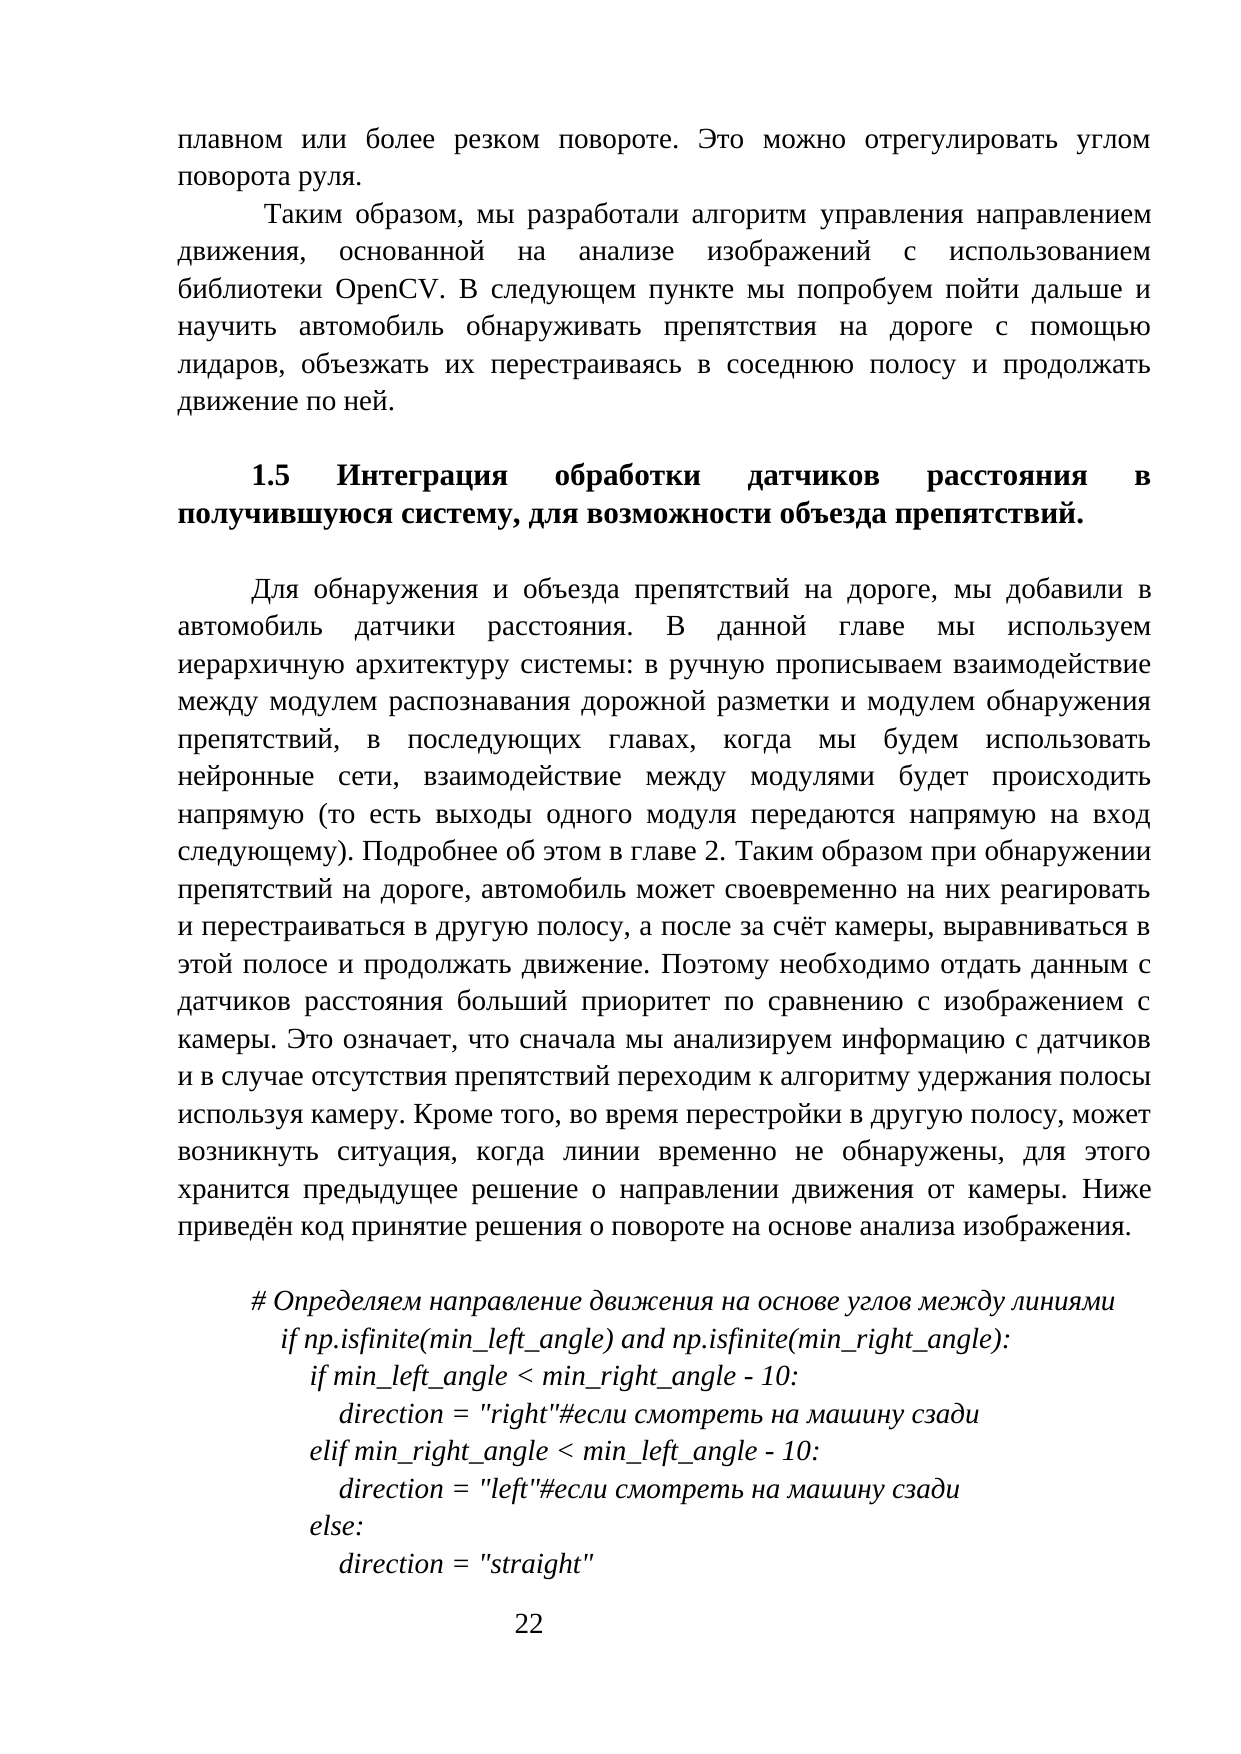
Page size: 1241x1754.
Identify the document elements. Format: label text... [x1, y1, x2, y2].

subtitle 1.5 Интеграция обработки датчиков расстояния в получившуюся систему, для возможности объезда препятствий. [177, 456, 1152, 531]
text Таким образом, мы разработали алгоритм управления направлением движения, основанной на анализе изображений с использованием библиотеки OpenCV. В следующем пункте мы попробуем пойти дальше и научить автомобиль обнаруживать препятствия на дороге с помощью лидаров, объезжать их перестраиваясь в соседнюю полосу и продолжать движение по ней. [177, 193, 1152, 418]
text direction = "left"#если смотреть на машину сзади [177, 1468, 1152, 1506]
text elif min_right_angle < min_left_angle - 10: [177, 1431, 1152, 1468]
text else: [177, 1506, 1152, 1543]
text direction = "right"#если смотреть на машину сзади [177, 1393, 1152, 1431]
text if np.isfinite(min_left_angle) and np.isfinite(min_right_angle): [177, 1318, 1152, 1356]
text direction = "straight" [177, 1543, 1152, 1581]
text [177, 118, 1152, 193]
text if min_left_angle < min_right_angle - 10: [177, 1356, 1152, 1393]
text Для обнаружения и объезда препятствий на дороге, мы добавили в автомобиль датчики расстояния. В данной главе мы используем иерархичную архитектуру системы: в ручную прописываем взаимодействие между модулем распознавания дорожной разметки и модулем обнаружения препятствий, в последующих главах, когда мы будем использовать нейронные сети, взаимодействие между модулями будет происходить напрямую (то есть выходы одного модуля передаются напрямую на вход следующему). Подробнее об этом в главе 2. Таким образом при обнаружении препятствий на дороге, автомобиль может своевременно на них реагировать и перестраиваться в другую полосу, а после за счёт камеры, выравниваться в этой полосе и продолжать движение. Поэтому необходимо отдать данным с датчиков расстояния больший приоритет по сравнению с изображением с камеры. Это означает, что сначала мы анализируем информацию с датчиков и в случае отсутствия препятствий переходим к алгоритму удержания полосы используя камеру. Кроме того, во время перестройки в другую полосу, может возникнуть ситуация, когда линии временно не обнаружены, для этого хранится предыдущее решение о направлении движения от камеры. Ниже приведён код принятие решения о повороте на основе анализа изображения. [177, 568, 1152, 1243]
text # Определяем направление движения на основе углов между линиями [177, 1281, 1152, 1318]
